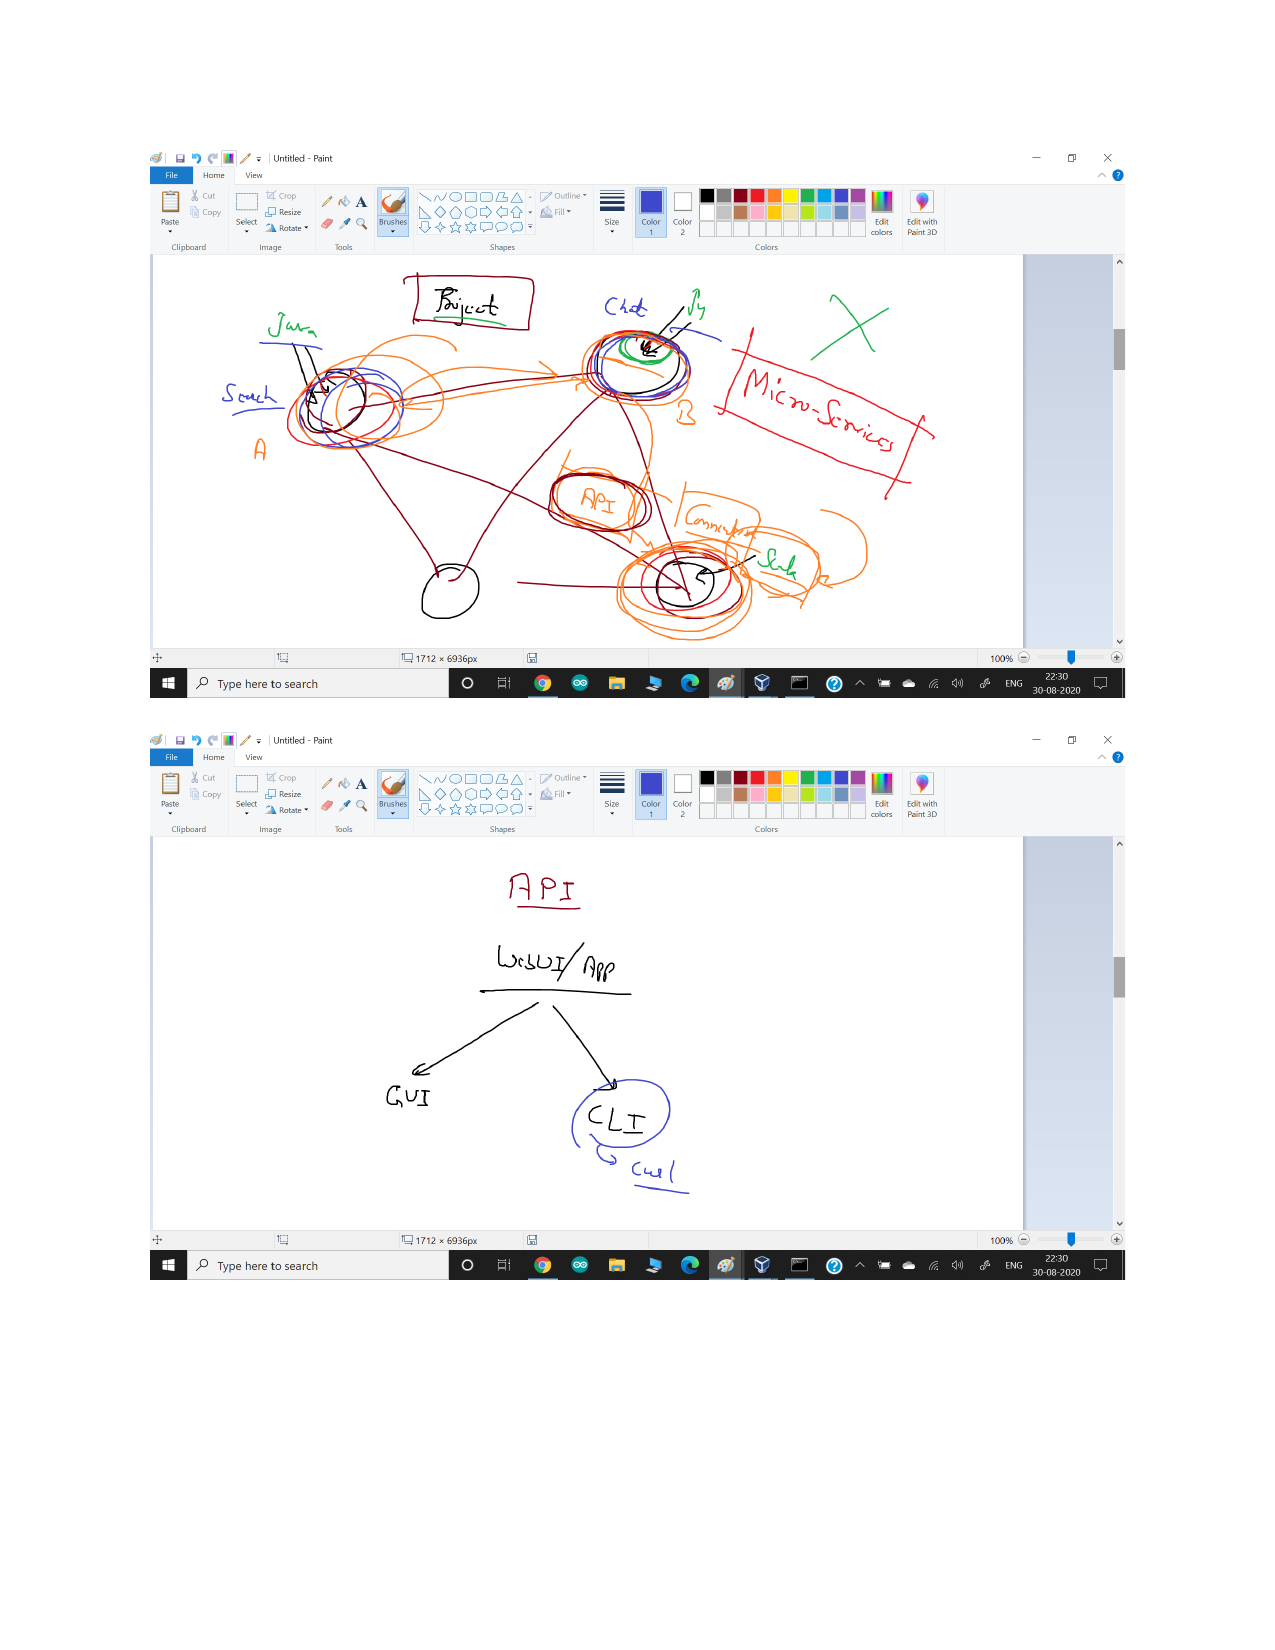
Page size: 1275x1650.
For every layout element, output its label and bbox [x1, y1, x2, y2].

picture [150, 150, 1125, 698]
picture [150, 732, 1125, 1280]
